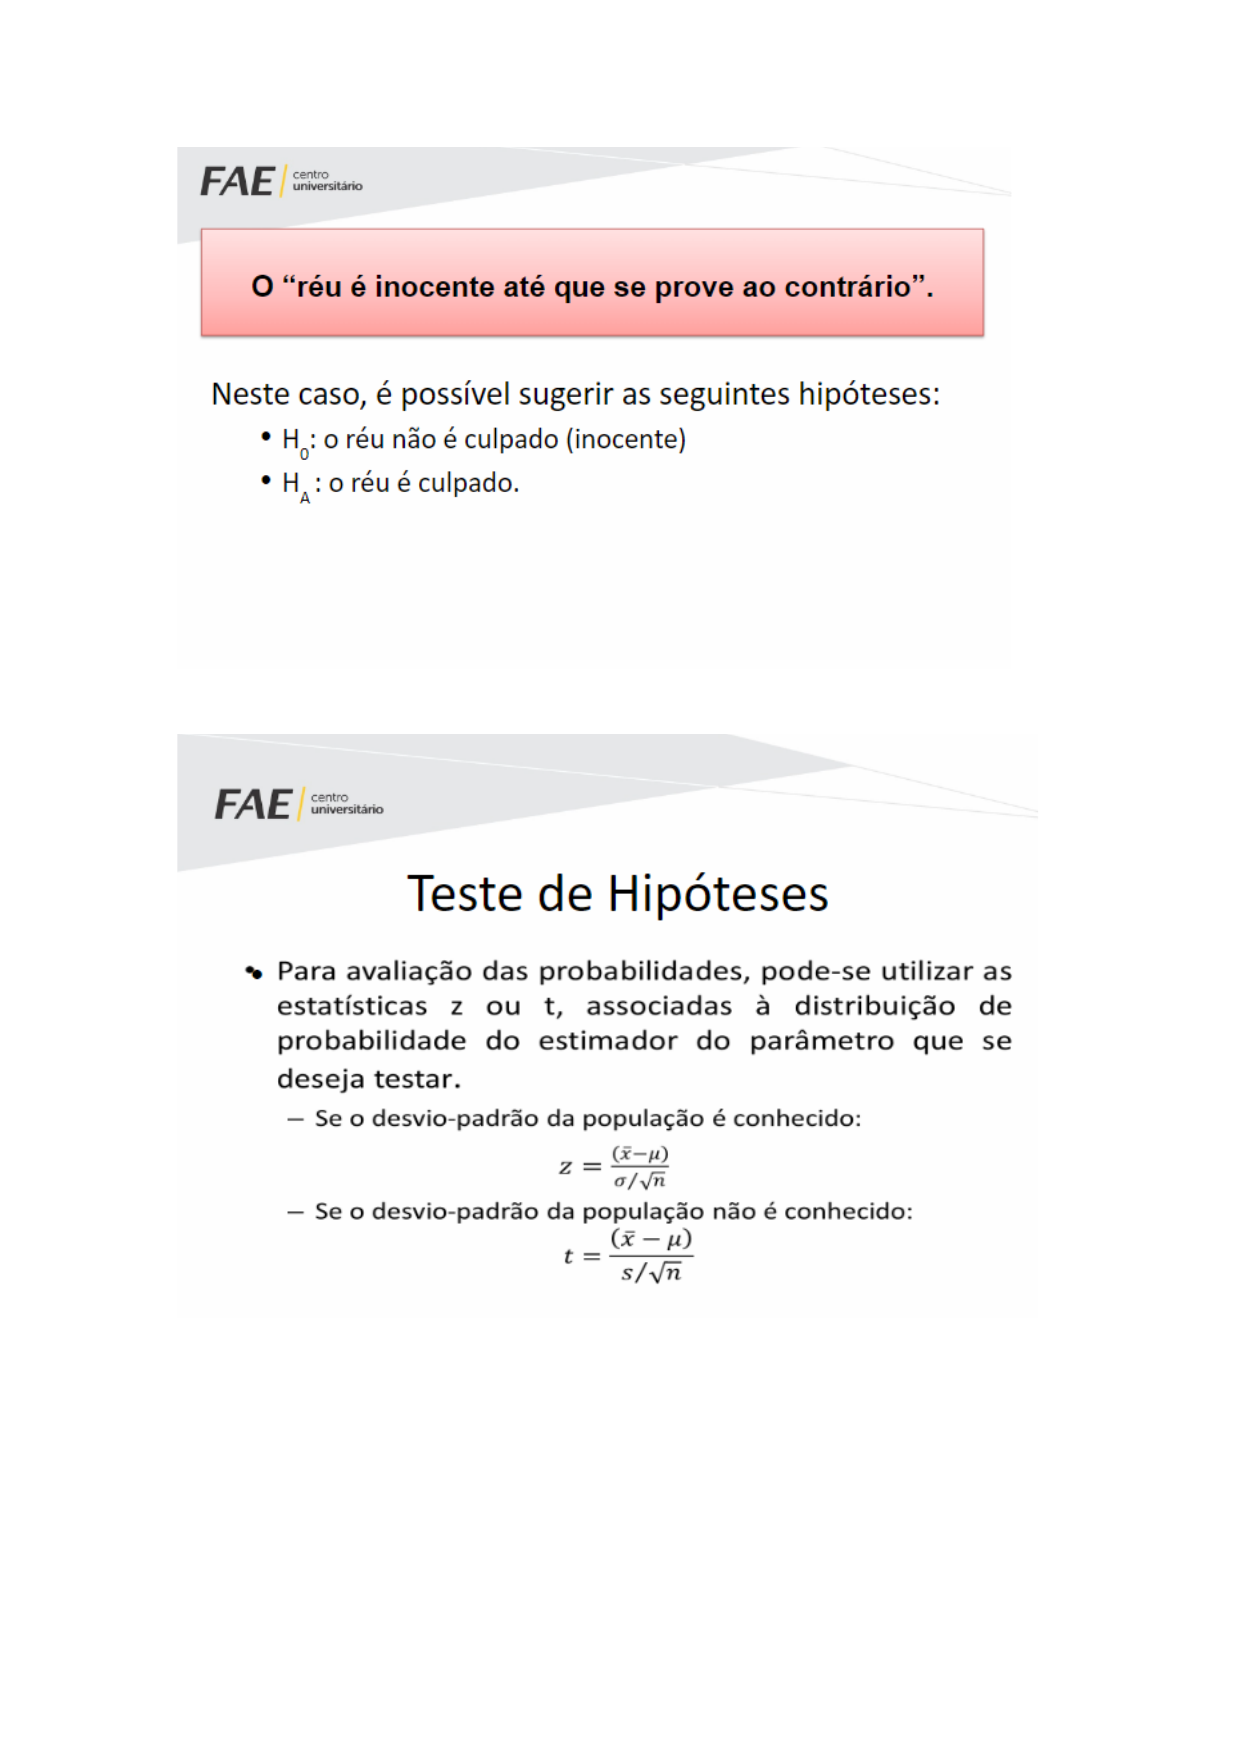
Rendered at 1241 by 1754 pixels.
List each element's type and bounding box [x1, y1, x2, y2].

picture [177, 734, 1039, 1318]
picture [177, 147, 1012, 669]
